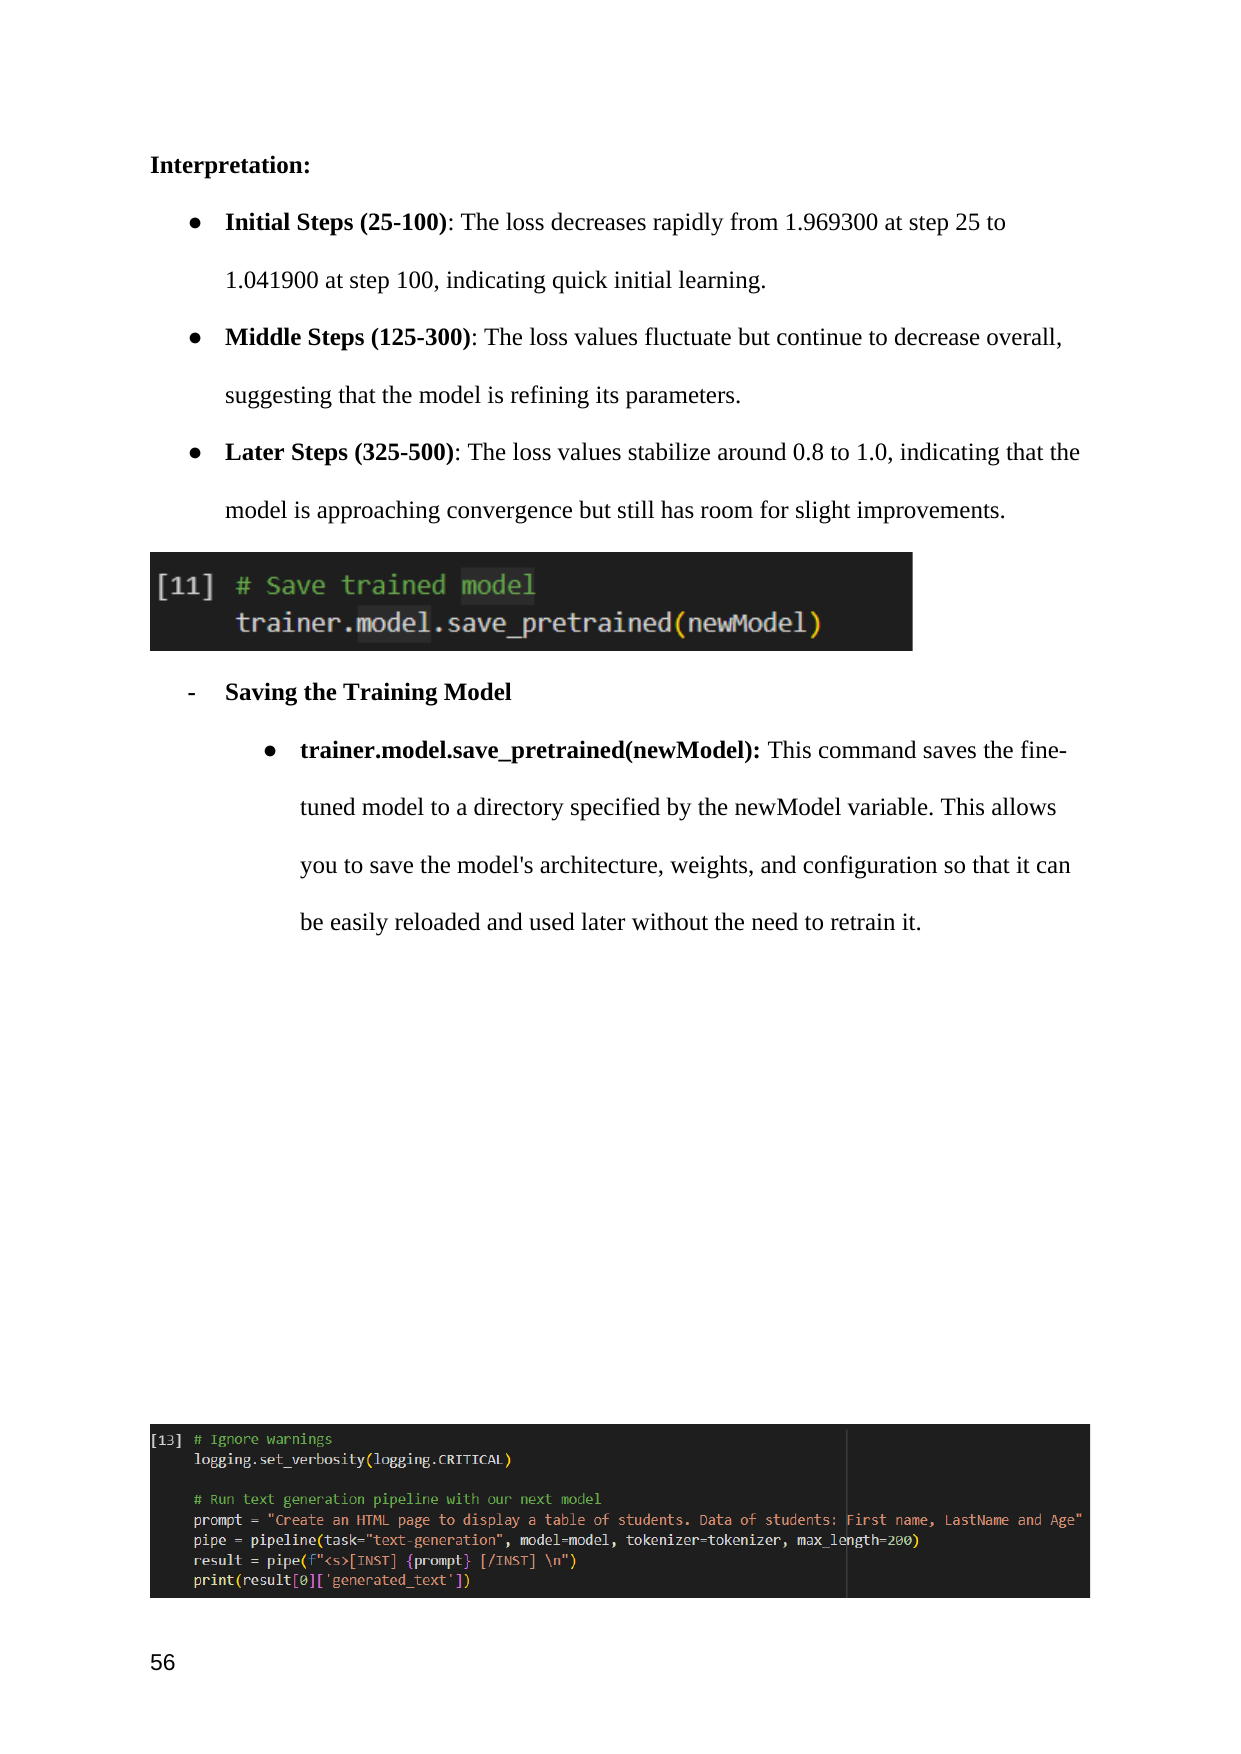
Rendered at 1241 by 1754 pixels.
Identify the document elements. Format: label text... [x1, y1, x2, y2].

list trainer.model.save_pretrained(newModel): This command saves the fine-tuned model to a directory specified by the newModel variable. This allows you to save the model's architecture, weights, and configuration so that it can be easily reloaded and used later without the need to retrain it. [262, 735, 1090, 936]
list Initial Steps (25-100): The loss decreases rapidly from 1.969300 at step 25 to 1.041900 at step 100, indicating quick initial learning. [187, 207, 1090, 294]
list Saving the Training Model [187, 677, 1090, 706]
picture [150, 1424, 1091, 1598]
list Later Steps (325-500): The loss values stabilize around 0.8 to 1.0, indicating that the model is approaching convergence but still has room for slight improvements. [187, 437, 1090, 524]
list Middle Steps (125-300): The loss values fluctuate but continue to decrease overall, suggesting that the model is refining its parameters. [187, 322, 1090, 409]
text Interpretation: [150, 150, 1090, 179]
picture [150, 552, 913, 651]
